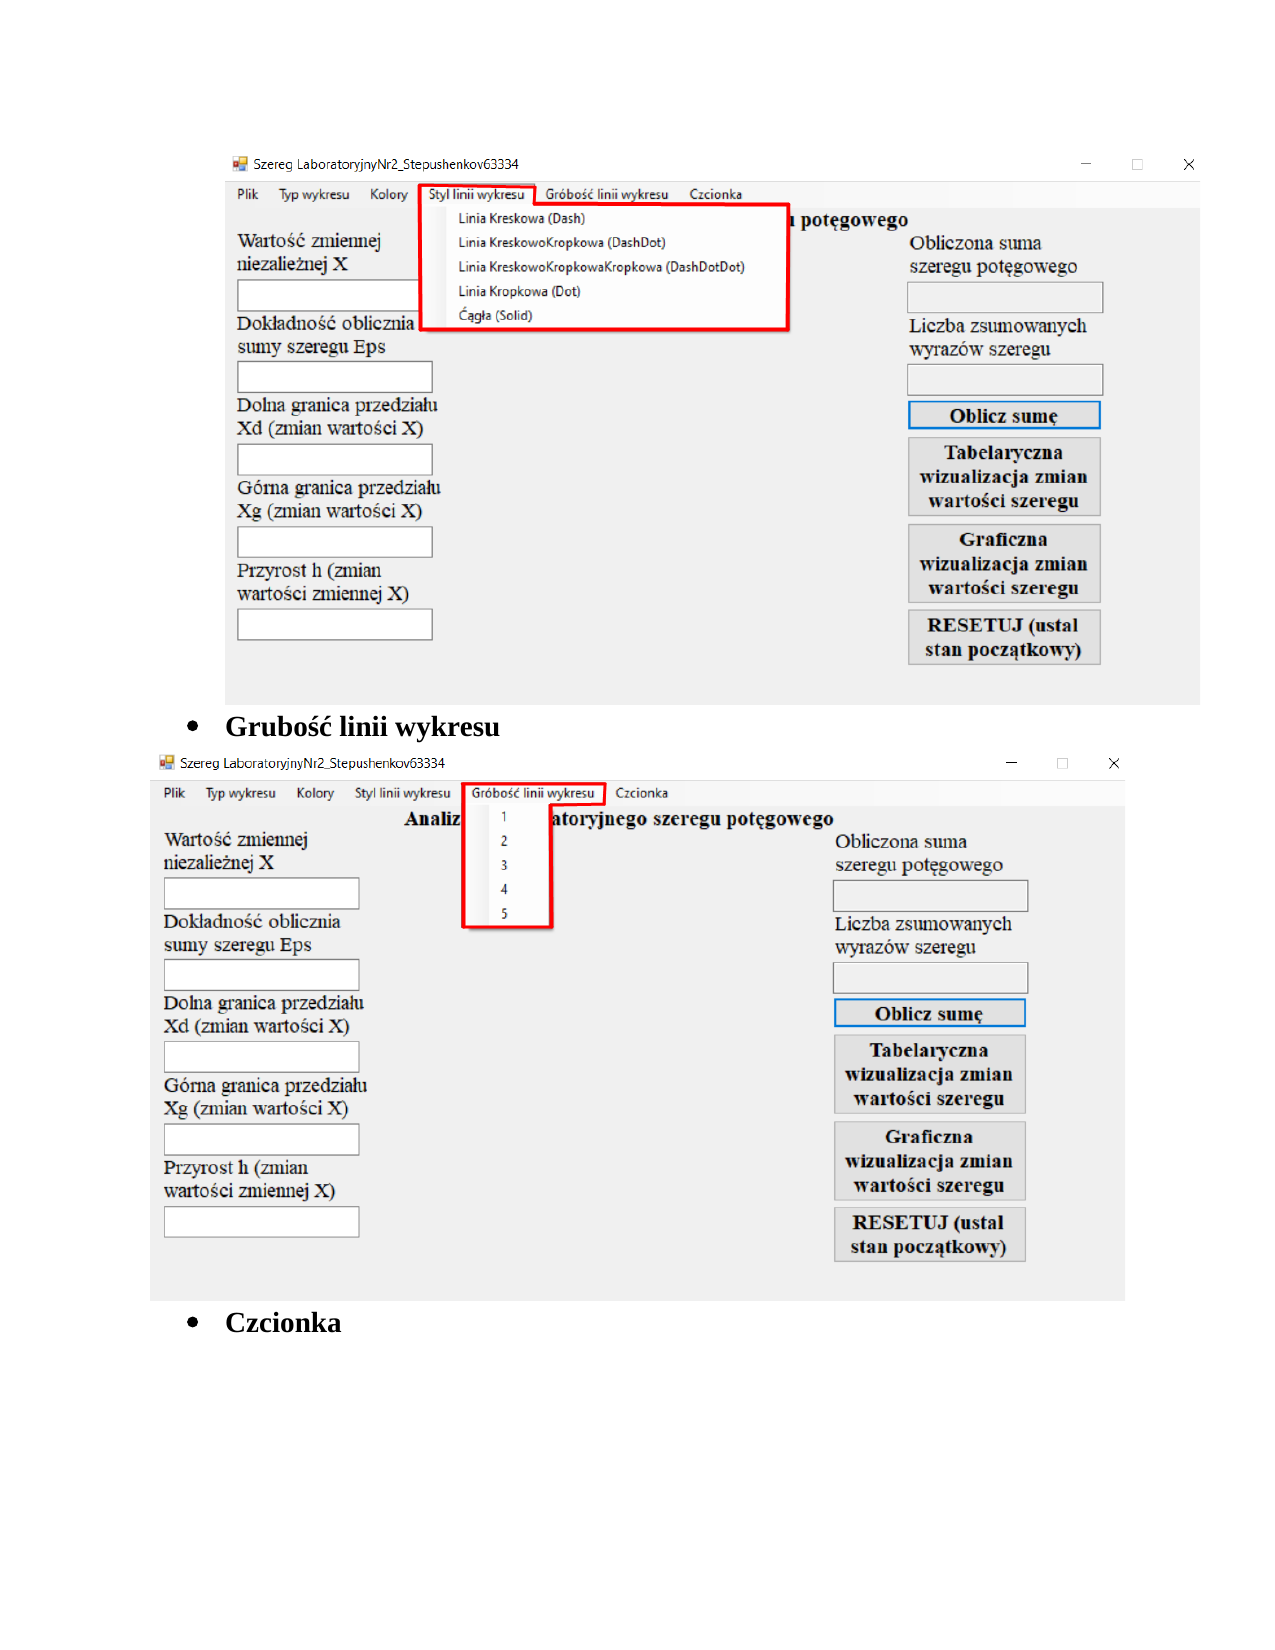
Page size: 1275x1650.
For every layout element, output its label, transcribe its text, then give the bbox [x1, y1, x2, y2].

list Grubość linii wykresu [187, 709, 1125, 742]
picture [225, 150, 1200, 705]
picture [150, 747, 1125, 1301]
list Czcionka [187, 1305, 1125, 1338]
